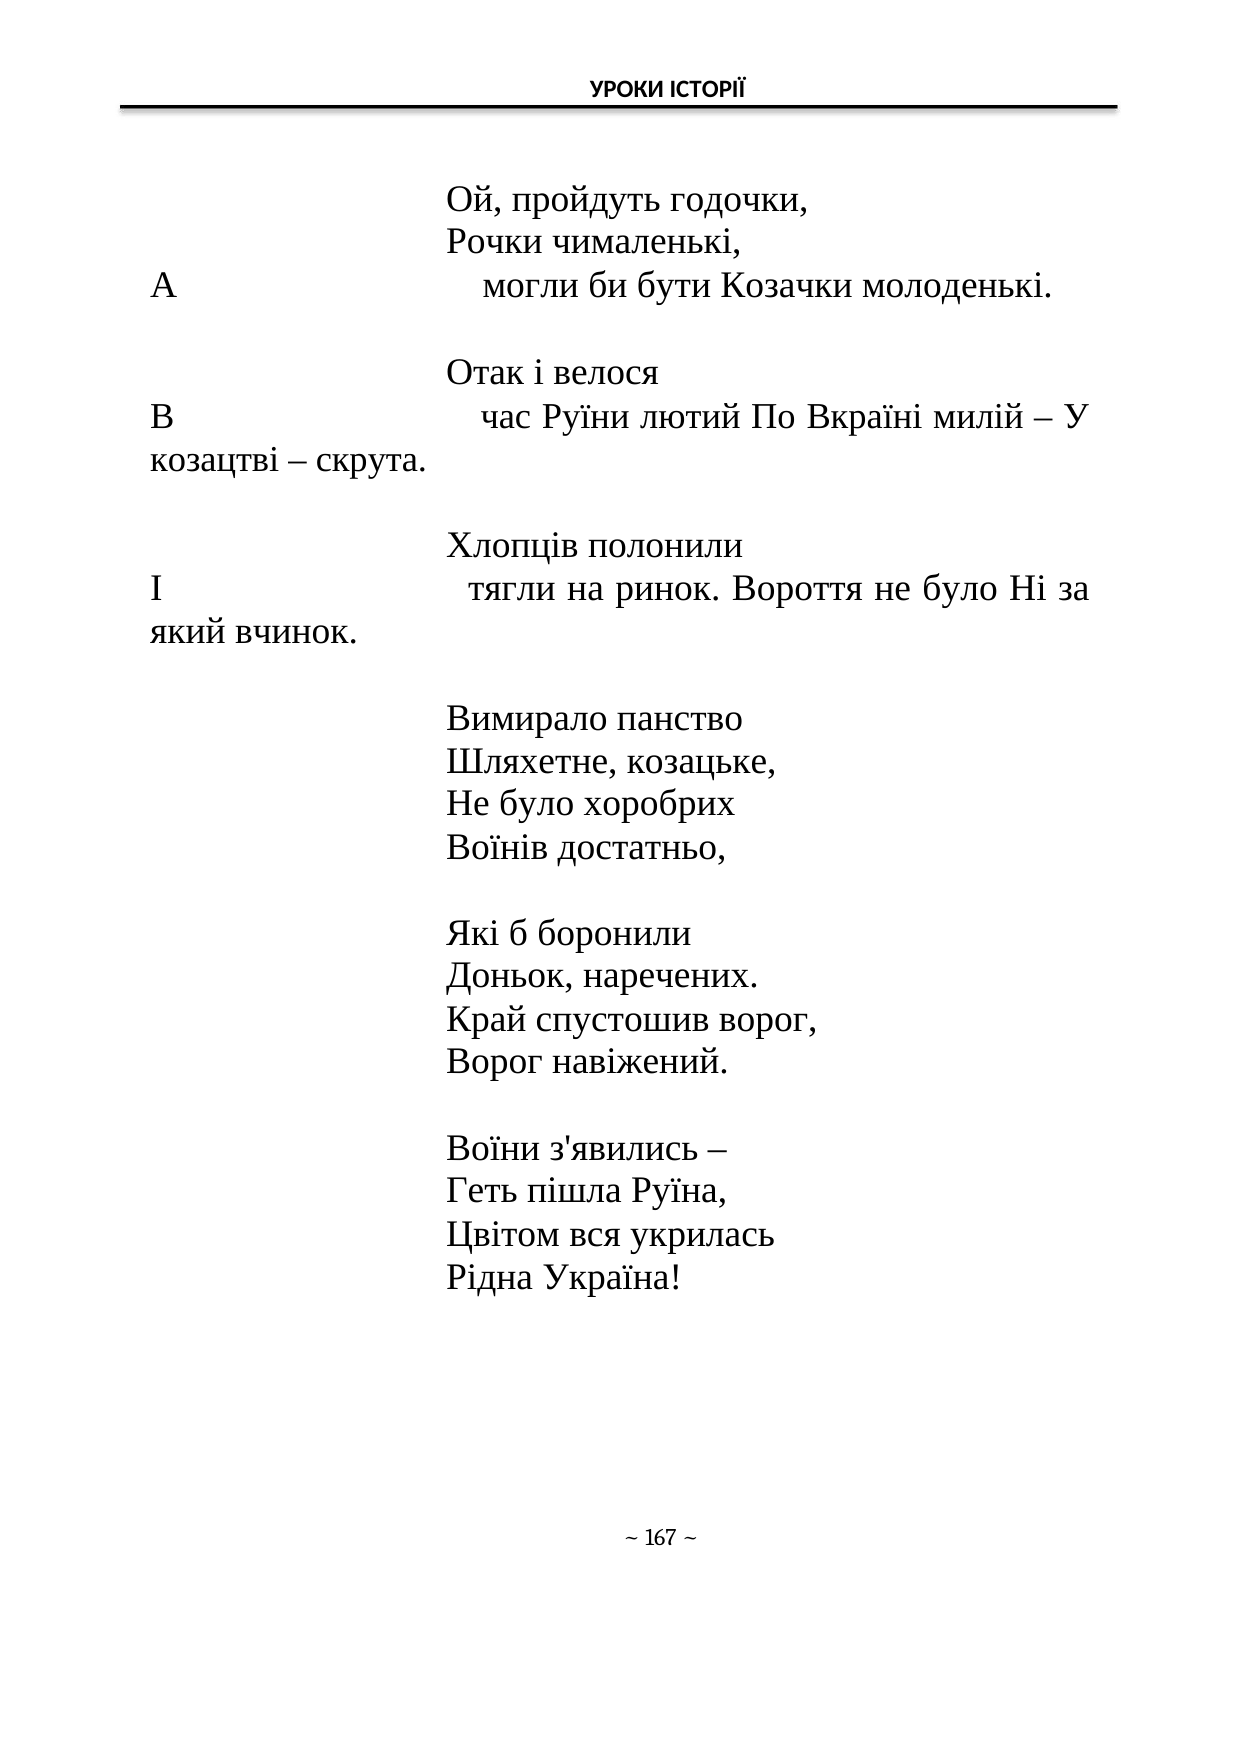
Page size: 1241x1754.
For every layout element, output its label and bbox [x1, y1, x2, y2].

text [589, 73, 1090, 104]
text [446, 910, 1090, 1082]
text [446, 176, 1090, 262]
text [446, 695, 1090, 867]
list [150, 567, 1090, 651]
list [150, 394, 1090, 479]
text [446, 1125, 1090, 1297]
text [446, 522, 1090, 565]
picture [113, 101, 1124, 120]
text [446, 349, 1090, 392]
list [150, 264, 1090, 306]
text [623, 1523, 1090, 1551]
